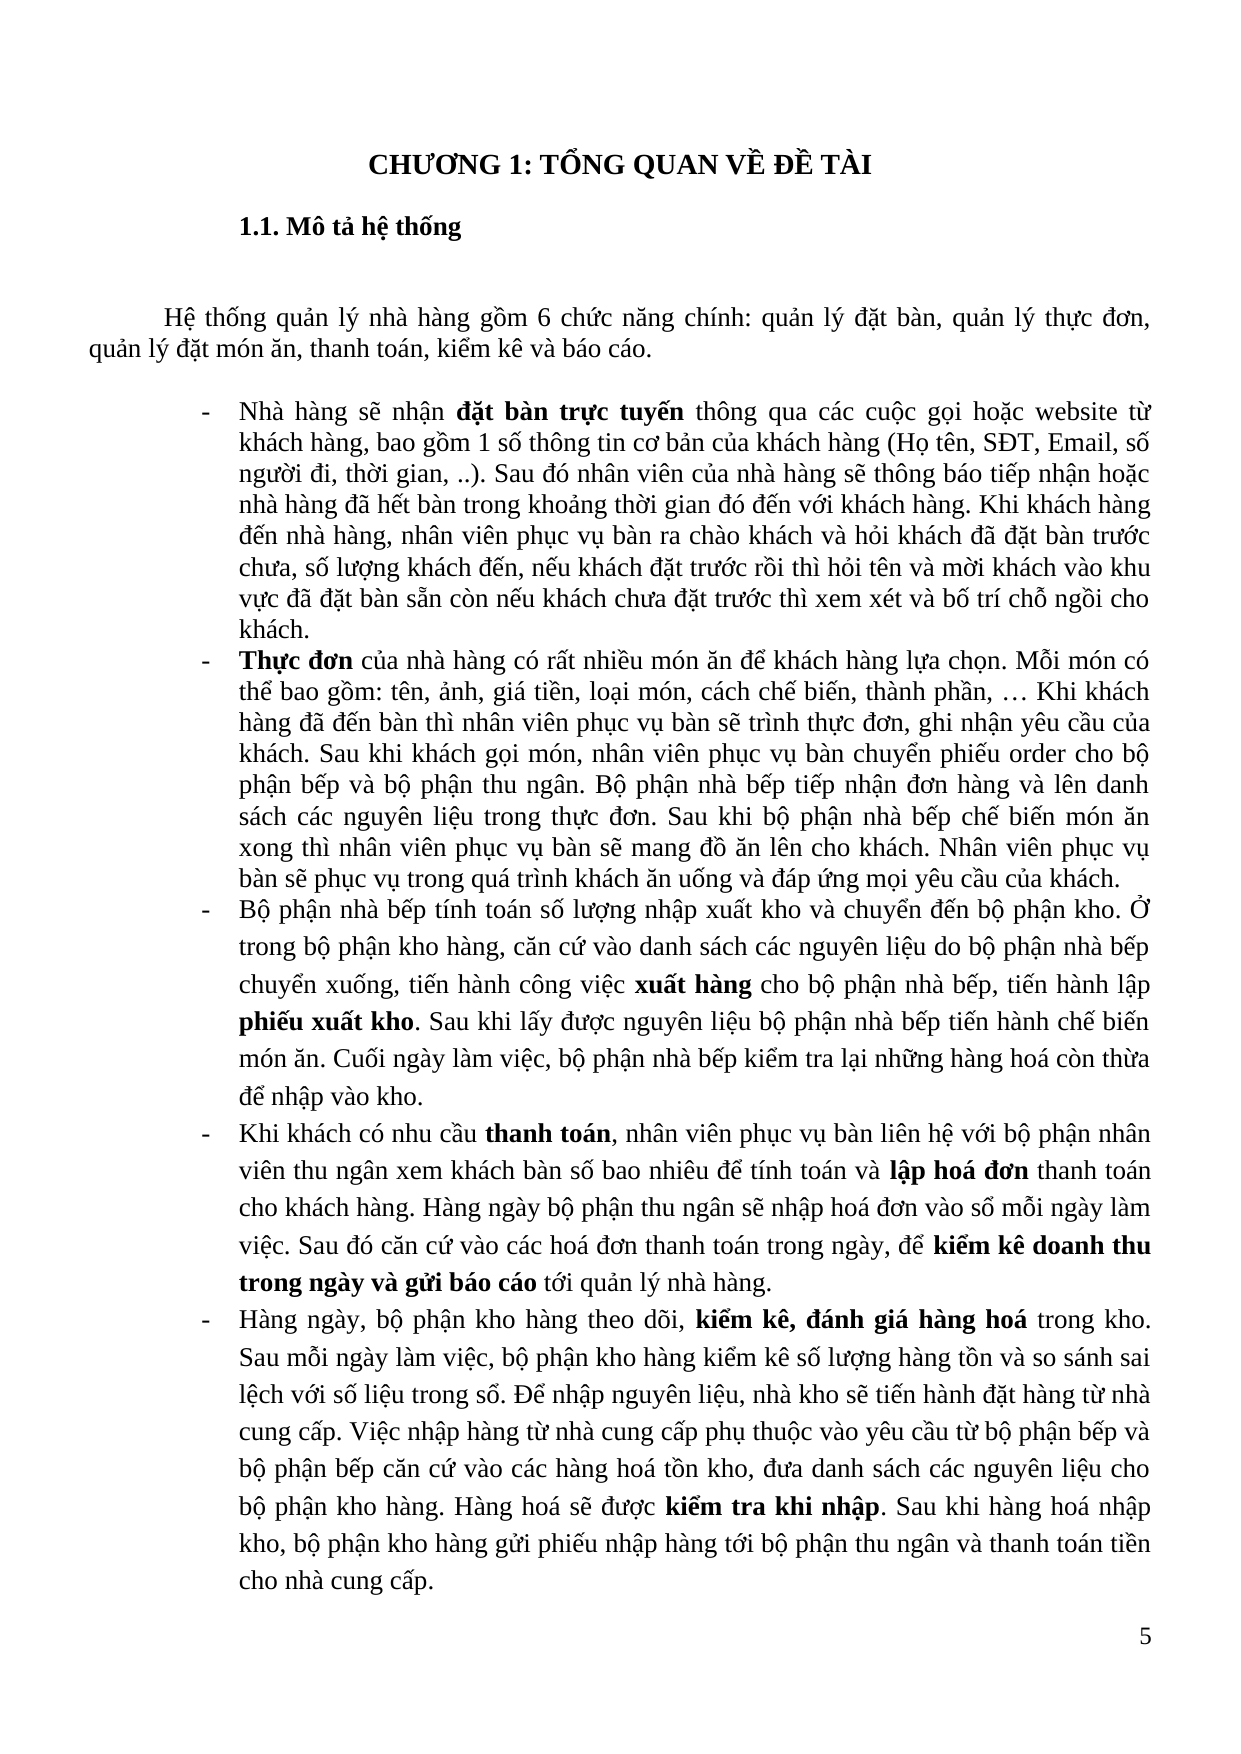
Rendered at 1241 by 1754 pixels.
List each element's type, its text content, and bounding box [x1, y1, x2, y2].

list Khi khách có nhu cầu thanh toán, nhân viên phục vụ bàn liên hệ với bộ phận nhân viên thu ngân xem khách bàn số bao nhiêu để tính toán và lập hoá đơn thanh toán cho khách hàng. Hàng ngày bộ phận thu ngân sẽ nhập hoá đơn vào sổ mỗi ngày làm việc. Sau đó căn cứ vào các hoá đơn thanh toán trong ngày, để kiểm kê doanh thu trong ngày và gửi báo cáo tới quản lý nhà hàng. [201, 1117, 1152, 1297]
list Hàng ngày, bộ phận kho hàng theo dõi, kiểm kê, đánh giá hàng hoá trong kho. Sau mỗi ngày làm việc, bộ phận kho hàng kiểm kê số lượng hàng tồn và so sánh sai lệch với số liệu trong sổ. Để nhập nguyên liệu, nhà kho sẽ tiến hành đặt hàng từ nhà cung cấp. Việc nhập hàng từ nhà cung cấp phụ thuộc vào yêu cầu từ bộ phận bếp và bộ phận bếp căn cứ vào các hàng hoá tồn kho, đưa danh sách các nguyên liệu cho bộ phận kho hàng. Hàng hoá sẽ được kiểm tra khi nhập. Sau khi hàng hoá nhập kho, bộ phận kho hàng gửi phiếu nhập hàng tới bộ phận thu ngân và thanh toán tiền cho nhà cung cấp. [201, 1303, 1152, 1596]
subtitle CHƯƠNG 1: TỔNG QUAN VỀ ĐỀ TÀI [89, 147, 1152, 181]
list Nhà hàng sẽ nhận đặt bàn trực tuyến thông qua các cuộc gọi hoặc website từ khách hàng, bao gồm 1 số thông tin cơ bản của khách hàng (Họ tên, SĐT, Email, số người đi, thời gian, ..). Sau đó nhân viên của nhà hàng sẽ thông báo tiếp nhận hoặc nhà hàng đã hết bàn trong khoảng thời gian đó đến với khách hàng. Khi khách hàng đến nhà hàng, nhân viên phục vụ bàn ra chào khách và hỏi khách đã đặt bàn trước chưa, số lượng khách đến, nếu khách đặt trước rồi thì hỏi tên và mời khách vào khu vực đã đặt bàn sẵn còn nếu khách chưa đặt trước thì xem xét và bố trí chỗ ngồi cho khách. [201, 395, 1152, 644]
list Bộ phận nhà bếp tính toán số lượng nhập xuất kho và chuyển đến bộ phận kho. Ở trong bộ phận kho hàng, căn cứ vào danh sách các nguyên liệu do bộ phận nhà bếp chuyển xuống, tiến hành công việc xuất hàng cho bộ phận nhà bếp, tiến hành lập phiếu xuất kho. Sau khi lấy được nguyên liệu bộ phận nhà bếp tiến hành chế biến món ăn. Cuối ngày làm việc, bộ phận nhà bếp kiểm tra lại những hàng hoá còn thừa để nhập vào kho. [201, 893, 1152, 1111]
list Thực đơn của nhà hàng có rất nhiều món ăn để khách hàng lựa chọn. Mỗi món có thể bao gồm: tên, ảnh, giá tiền, loại món, cách chế biến, thành phần, … Khi khách hàng đã đến bàn thì nhân viên phục vụ bàn sẽ trình thực đơn, ghi nhận yêu cầu của khách. Sau khi khách gọi món, nhân viên phục vụ bàn chuyển phiếu order cho bộ phận bếp và bộ phận thu ngân. Bộ phận nhà bếp tiếp nhận đơn hàng và lên danh sách các nguyên liệu trong thực đơn. Sau khi bộ phận nhà bếp chế biến món ăn xong thì nhân viên phục vụ bàn sẽ mang đồ ăn lên cho khách. Nhân viên phục vụ bàn sẽ phục vụ trong quá trình khách ăn uống và đáp ứng mọi yêu cầu của khách. [201, 644, 1152, 893]
text Hệ thống quản lý nhà hàng gồm 6 chức năng chính: quản lý đặt bàn, quản lý thực đơn, quản lý đặt món ăn, thanh toán, kiểm kê và báo cáo. [89, 301, 1152, 364]
subtitle 1.1. Mô tả hệ thống [164, 210, 1152, 241]
